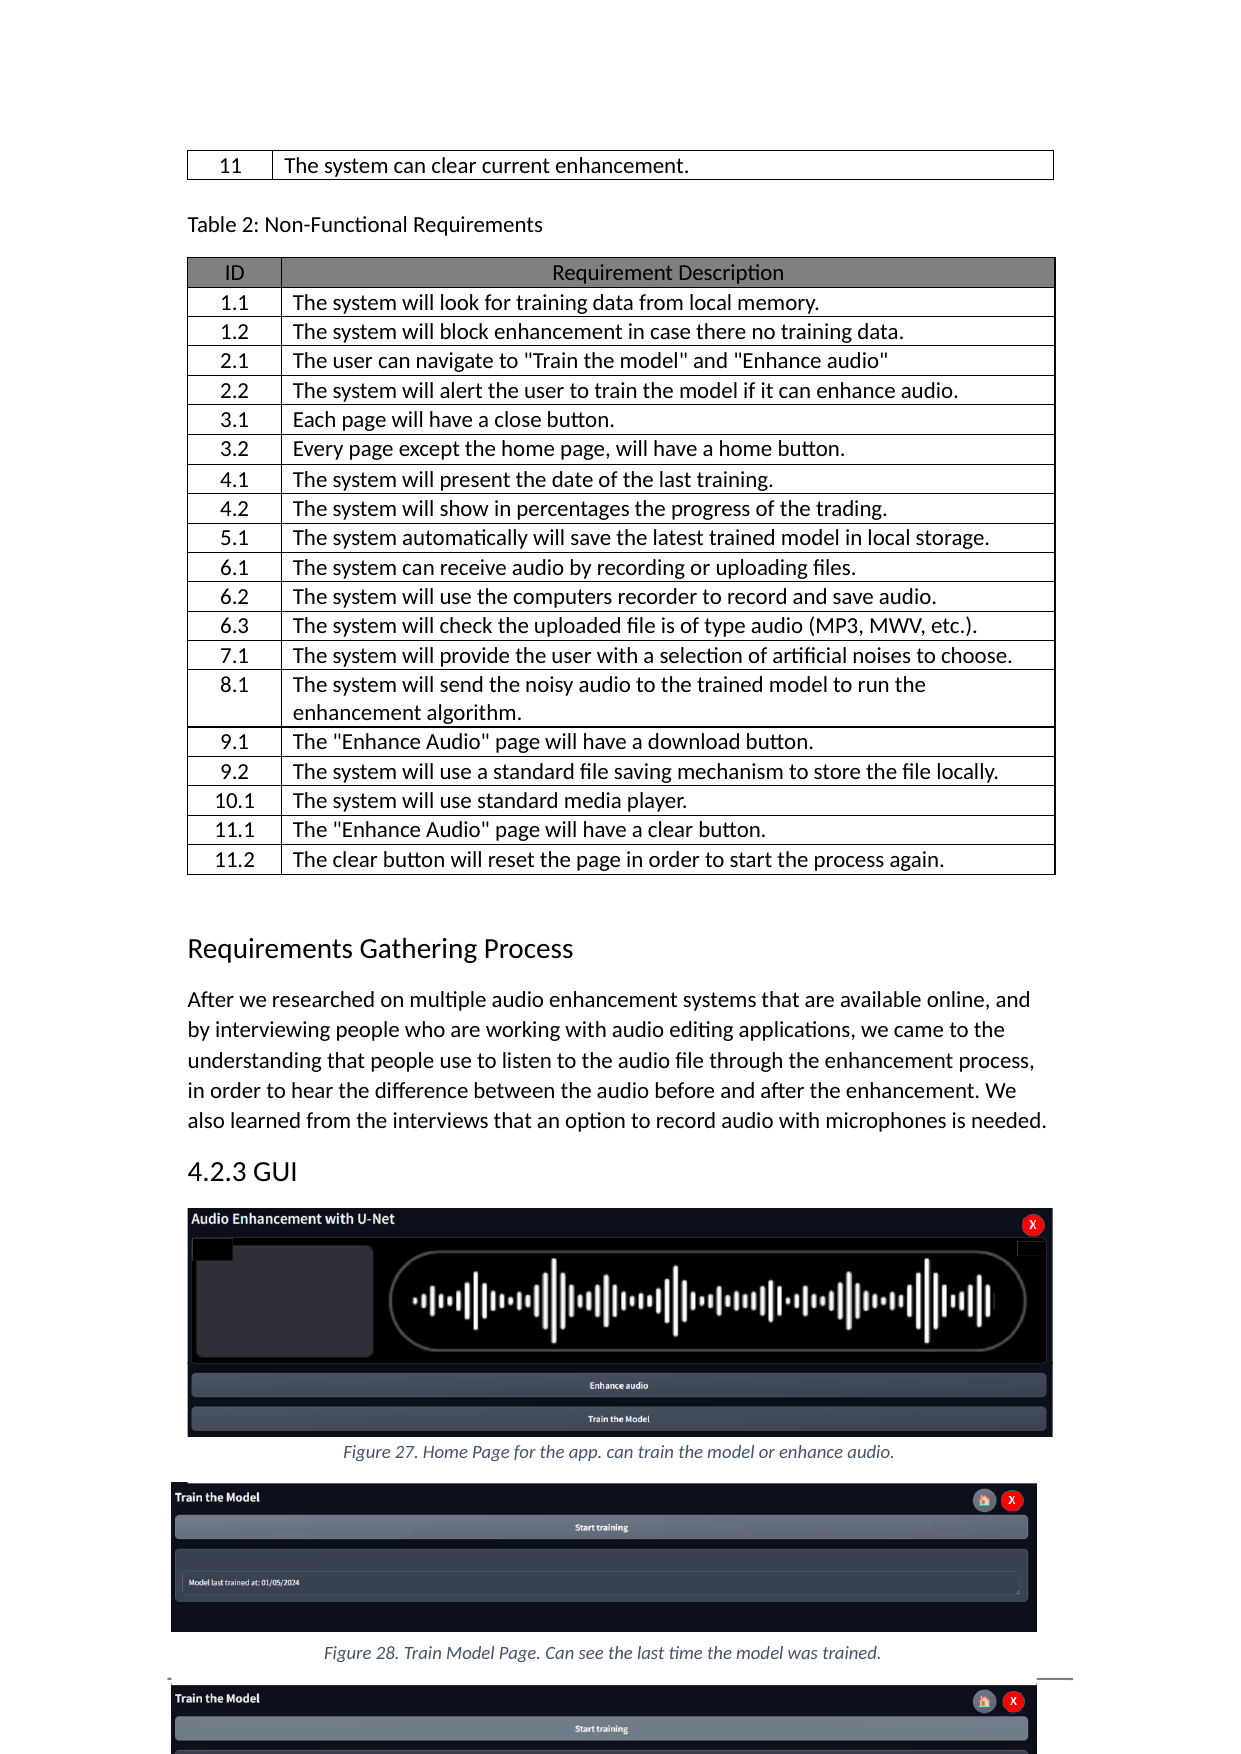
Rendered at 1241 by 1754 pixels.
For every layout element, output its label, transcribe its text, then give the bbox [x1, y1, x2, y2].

table_cell 4.1 [188, 465, 281, 493]
table_cell 6.1 [188, 553, 281, 581]
table_cell 7.1 [188, 641, 281, 669]
table_cell 9.1 [188, 728, 281, 756]
table_cell 2.2 [188, 376, 281, 404]
table_cell 11 [188, 151, 272, 179]
table_cell 11.2 [188, 845, 281, 874]
table_cell The system will use a standard file saving mechanism to store the file locally. [282, 757, 1054, 785]
table_cell 6.3 [188, 612, 281, 640]
text 4.2.3 GUI [187, 1153, 1053, 1189]
table_cell The "Enhance Audio" page will have a clear button. [282, 816, 1054, 844]
picture [171, 1482, 1037, 1632]
table_cell The system will use the computers recorder to record and save audio. [282, 582, 1054, 611]
table_cell The clear button will reset the page in order to start the process again. [282, 845, 1054, 874]
table_cell 3.2 [188, 435, 281, 464]
table_cell Every page except the home page, will have a home button. [282, 435, 1054, 464]
table_cell 1.1 [188, 288, 281, 316]
table_header ID [188, 258, 281, 287]
table_cell The system will block enhancement in case there no training data. [282, 317, 1054, 345]
table_cell The system will send the noisy audio to the trained model to run the enhancement algorithm. [282, 670, 1054, 726]
table_cell The system will use standard media player. [282, 786, 1054, 814]
table_cell 5.1 [188, 524, 281, 552]
table_cell The system will alert the user to train the model if it can enhance audio. [282, 376, 1054, 404]
table_cell 9.2 [188, 757, 281, 785]
table_cell The "Enhance Audio" page will have a download button. [282, 728, 1054, 756]
text Table 2: Non-Functional Requirements [187, 180, 1053, 238]
table_header Requirement Description [282, 258, 1054, 287]
text After we researched on multiple audio enhancement systems that are available online, and by interviewing people who are working with audio editing applications, we came to the understanding that people use to listen to the audio file through the enhancement process, in order to hear the difference between the audio before and after the enhancement. We also learned from the interviews that an option to record audio with microphones is needed. [187, 985, 1053, 1134]
table_cell 8.1 [188, 670, 281, 726]
table_cell 2.1 [188, 346, 281, 375]
table_cell 10.1 [188, 786, 281, 814]
table_cell The system can clear current enhancement. [273, 151, 1053, 179]
table_cell The system automatically will save the latest trained model in local storage. [282, 524, 1054, 552]
table_cell The system will check the uploaded file is of type audio (MP3, MWV, etc.). [282, 612, 1054, 640]
table_cell The system will show in percentages the progress of the trading. [282, 494, 1054, 522]
table_cell 1.2 [188, 317, 281, 345]
table_cell The system will look for training data from local memory. [282, 288, 1054, 316]
table_cell The system will provide the user with a selection of artificial noises to choose. [282, 641, 1054, 669]
table_cell The system can receive audio by recording or uploading files. [282, 553, 1054, 581]
table_cell The user can navigate to "Train the model" and "Enhance audio" [282, 346, 1054, 375]
table_cell The system will present the date of the last training. [282, 465, 1054, 493]
table_cell 3.1 [188, 405, 281, 433]
picture [187, 1208, 1053, 1437]
table_cell 4.2 [188, 494, 281, 522]
picture [171, 1686, 1037, 1754]
table_cell Each page will have a close button. [282, 405, 1054, 433]
text Requirements Gathering Process [187, 930, 1053, 966]
table_cell 6.2 [188, 582, 281, 611]
table_cell 11.1 [188, 816, 281, 844]
